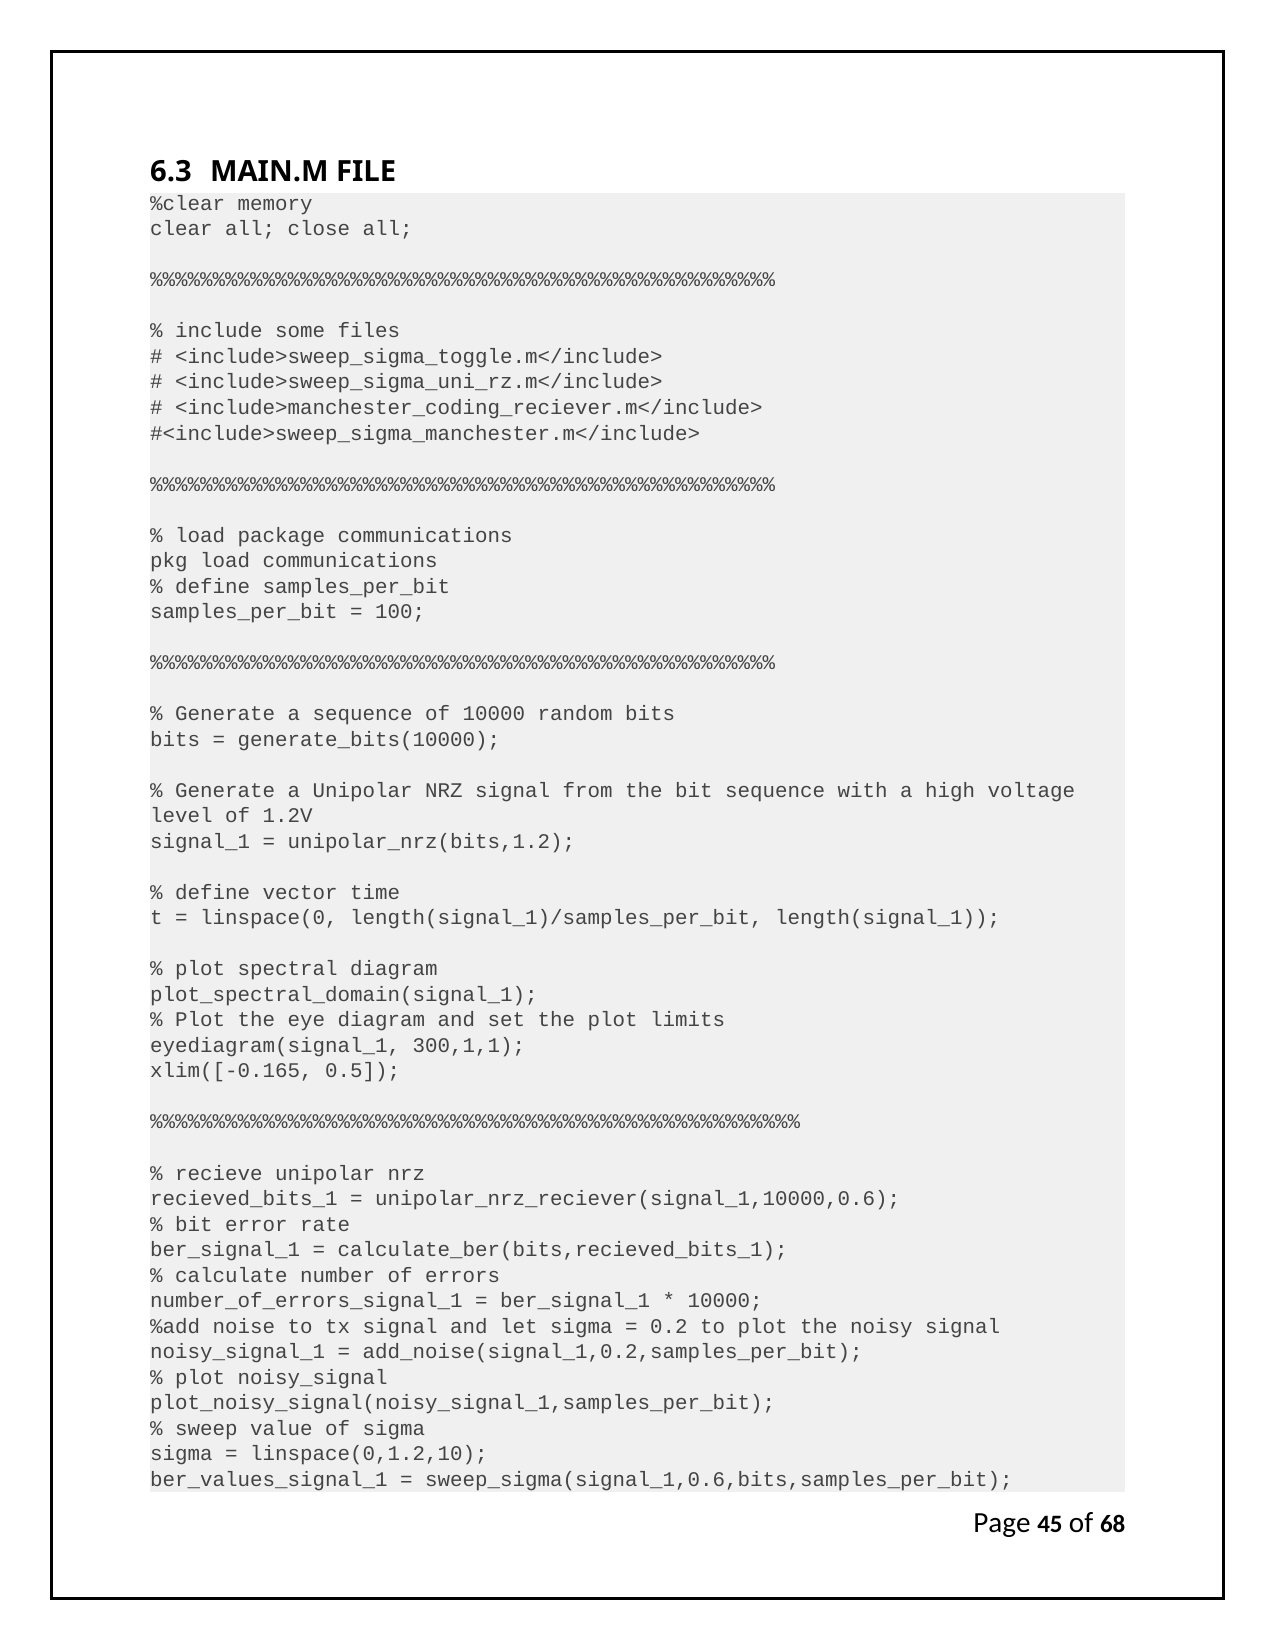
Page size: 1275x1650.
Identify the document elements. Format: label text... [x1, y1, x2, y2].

subtitle MAIN.M FILE [150, 150, 1125, 190]
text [150, 193, 1125, 1492]
